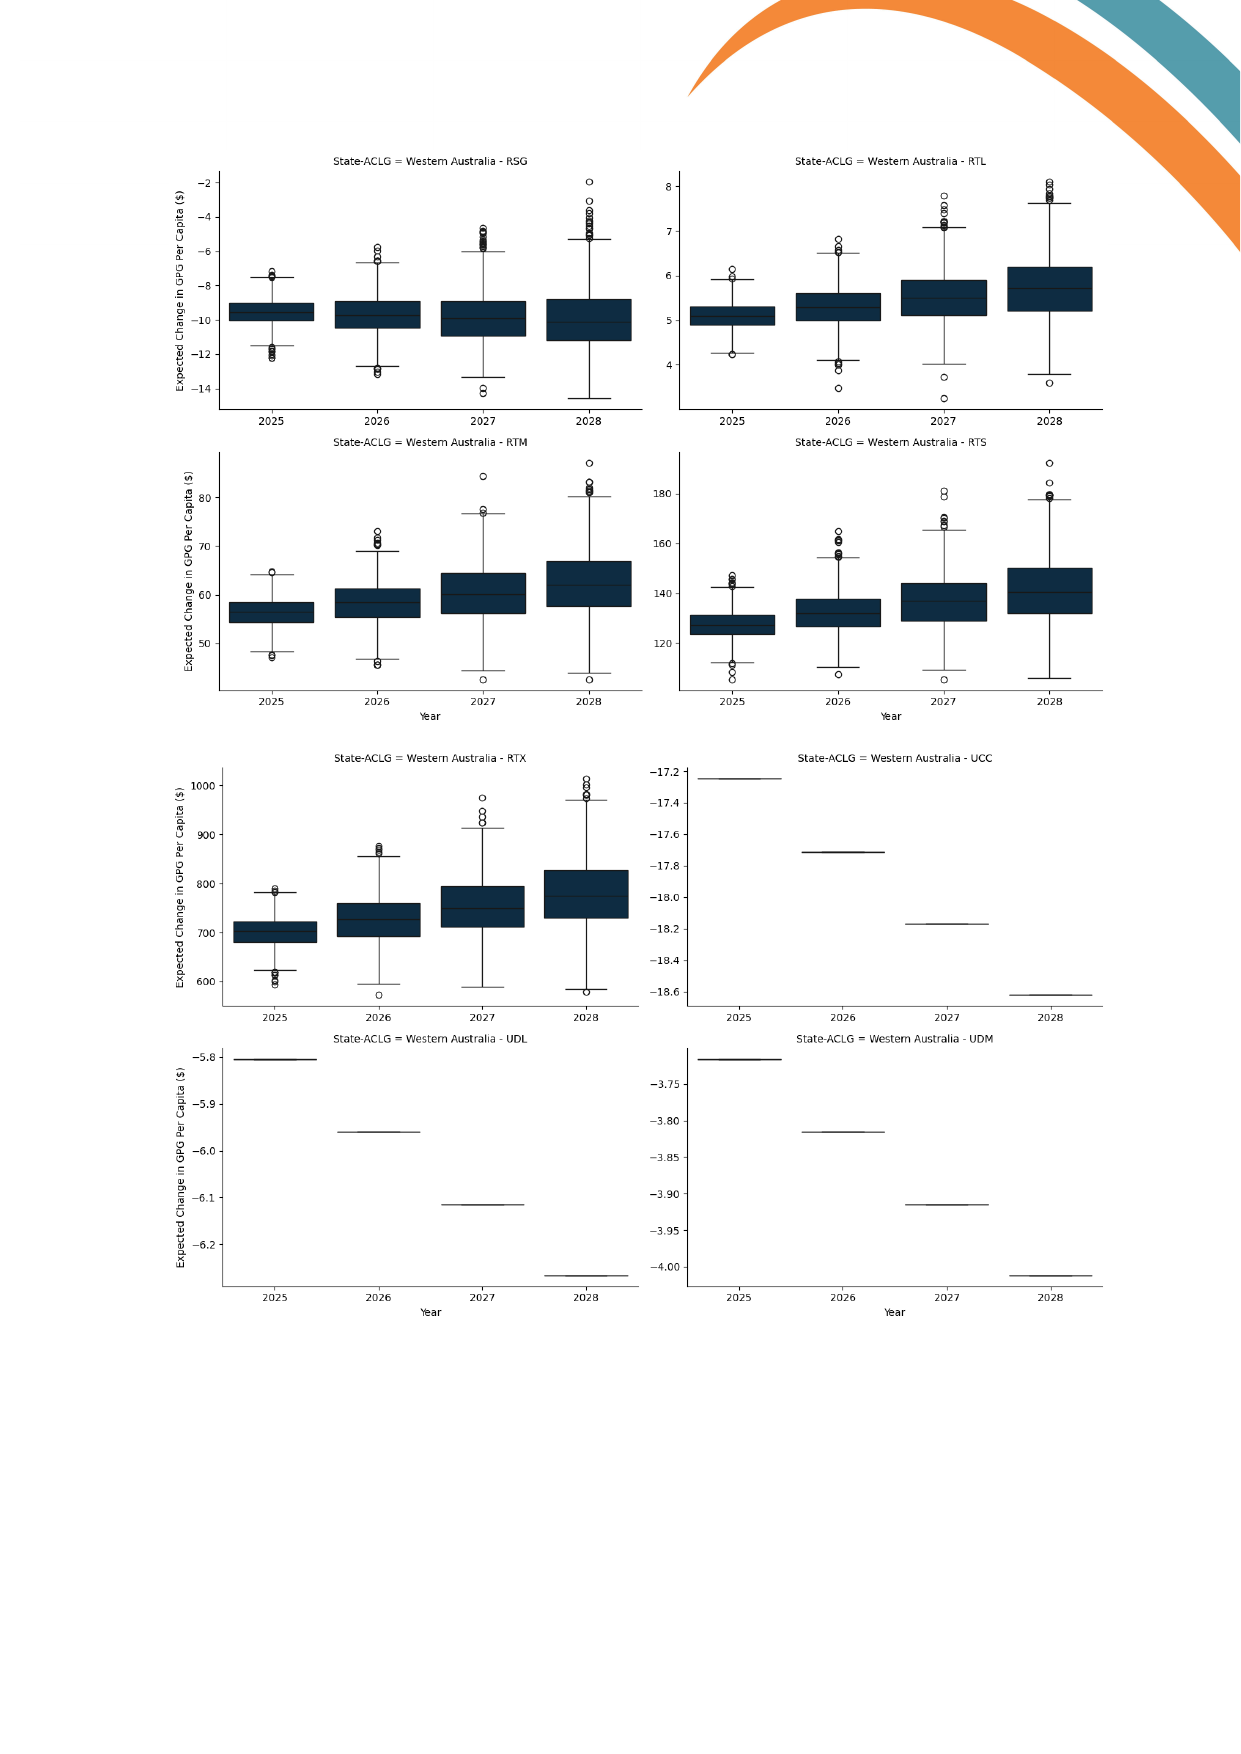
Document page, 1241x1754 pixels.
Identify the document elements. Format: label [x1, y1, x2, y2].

picture [19, 0, 1241, 729]
picture [168, 746, 1109, 1325]
